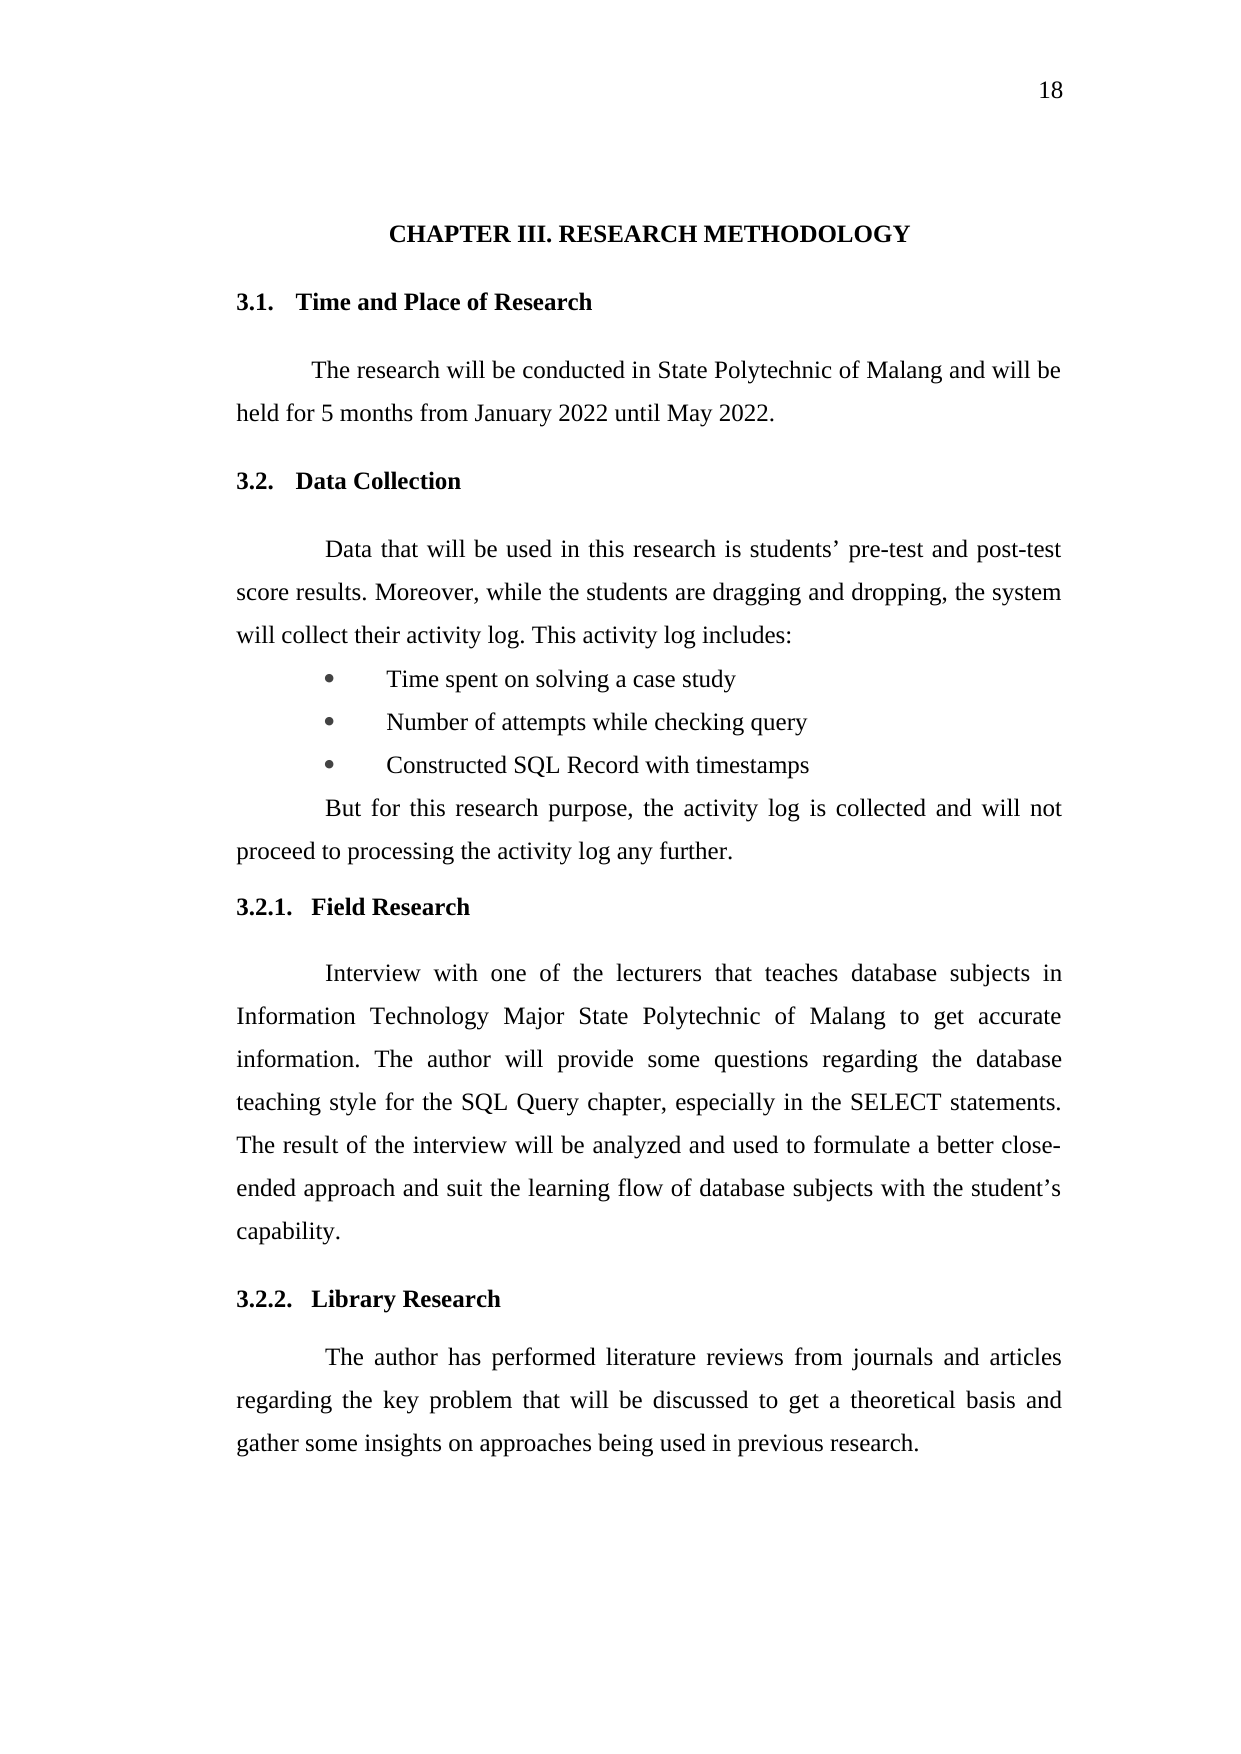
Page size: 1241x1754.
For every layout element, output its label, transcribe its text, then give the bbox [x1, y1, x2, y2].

text Data that will be used in this research is students’ pre-test and post-test score results. Moreover, while the students are dragging and dropping, the system will collect their activity log. This activity log includes: [236, 534, 1062, 649]
text But for this research purpose, the activity log is collected and will not proceed to processing the activity log any further. [236, 793, 1063, 865]
text The author has performed literature reviews from journals and articles regarding the key problem that will be discussed to get a theoretical basis and gather some insights on approaches being used in previous research. [236, 1342, 1063, 1457]
subtitle Data Collection [236, 466, 1062, 495]
text The research will be conducted in State Polytechnic of Malang and will be held for 5 months from January 2022 until May 2022. [236, 355, 1063, 427]
subtitle Field Research [236, 892, 1063, 921]
list Number of attempts while checking query [236, 707, 1063, 736]
list Constructed SQL Record with timestamps [236, 750, 1063, 779]
subtitle Time and Place of Research [236, 287, 1063, 316]
subtitle Library Research [236, 1284, 1063, 1313]
subtitle CHAPTER III. RESEARCH METHODOLOGY [236, 219, 1063, 247]
text Interview with one of the lecturers that teaches database subjects in Information Technology Major State Polytechnic of Malang to get accurate information. The author will provide some questions regarding the database teaching style for the SQL Query chapter, especially in the SELECT statements. The result of the interview will be analyzed and used to formulate a better close-ended approach and suit the learning flow of database subjects with the student’s capability. [236, 958, 1063, 1245]
list Time spent on solving a case study [236, 664, 1063, 692]
